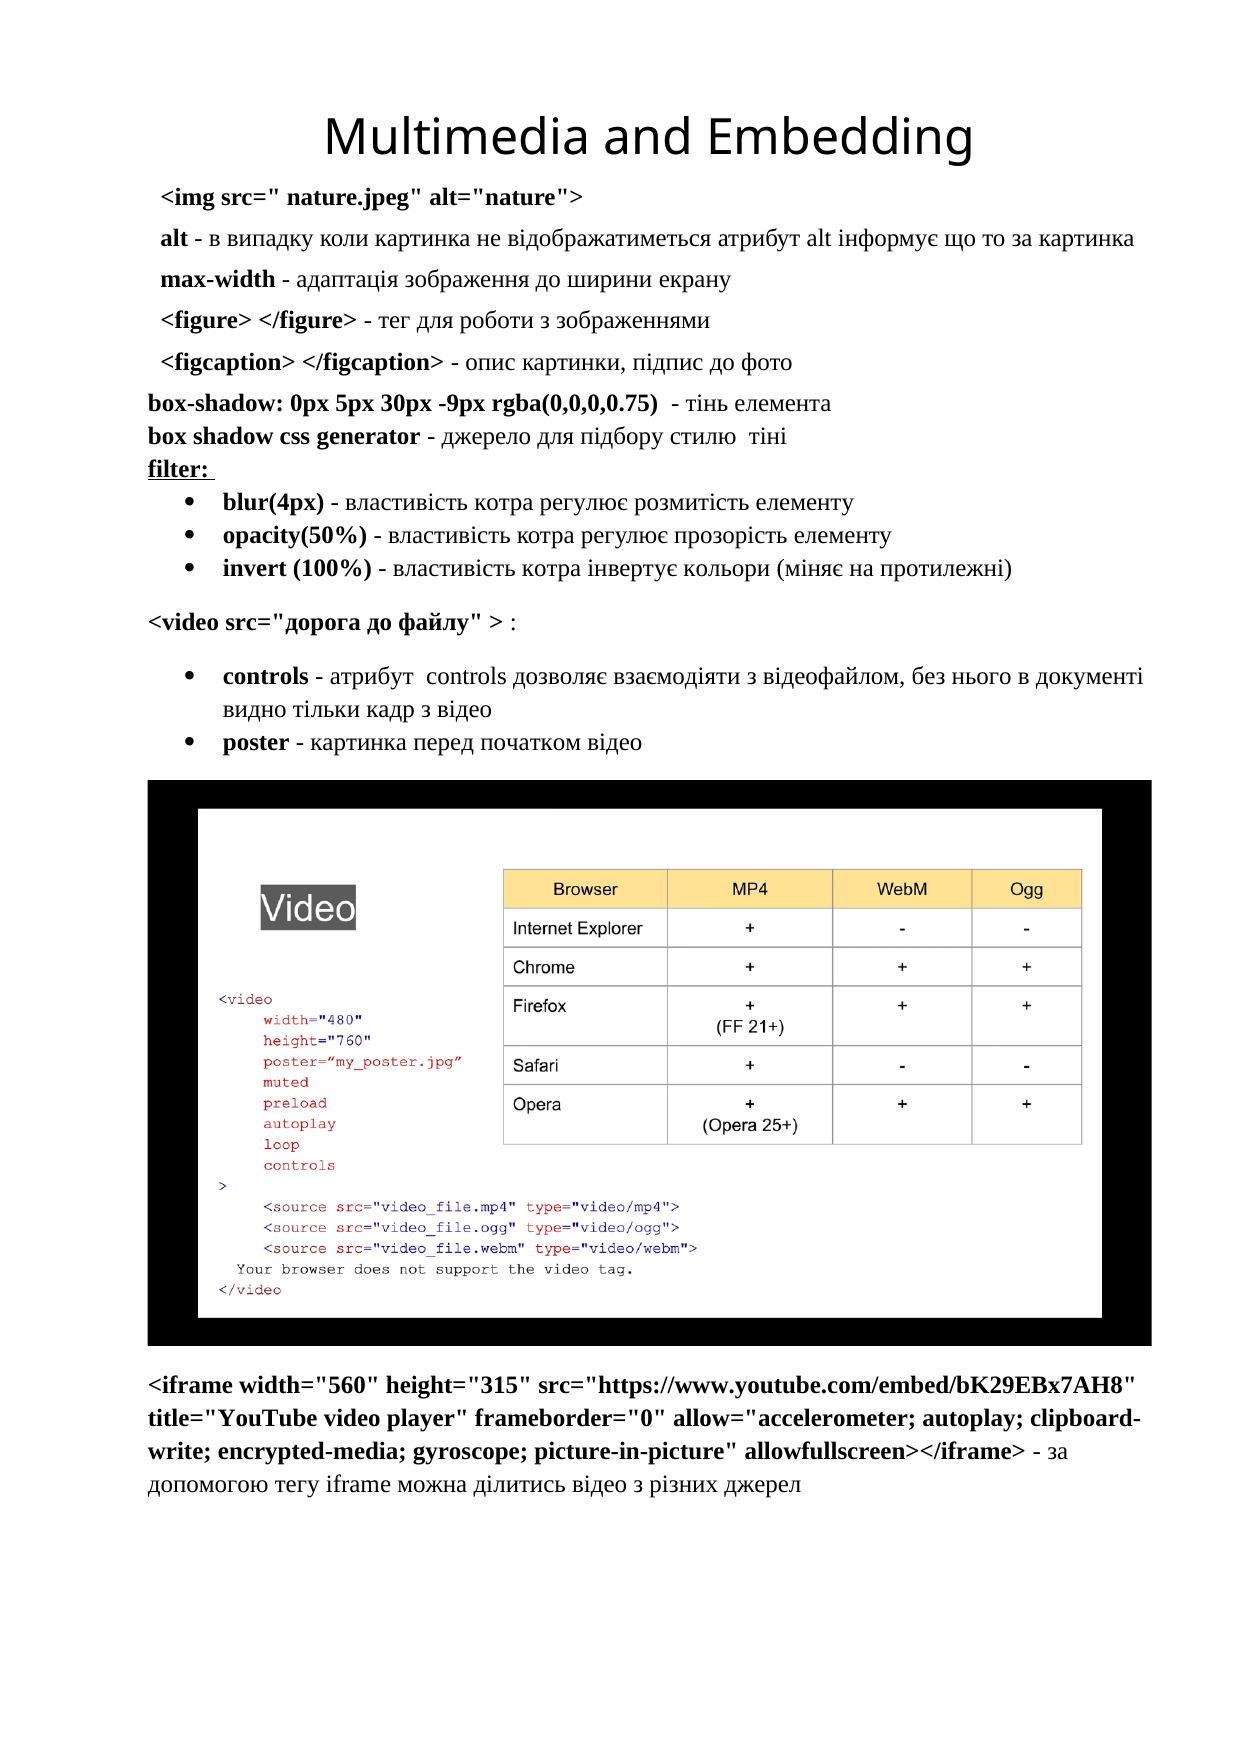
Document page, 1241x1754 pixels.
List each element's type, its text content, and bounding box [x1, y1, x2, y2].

list controls - атрибут controls дозволяє взаємодіяти з відеофайлом, без нього в документі видно тільки кадр з відео [185, 661, 1152, 722]
text Multimedia and Embedding [160, 101, 1139, 169]
list blur(4px) - властивість котра регулює розмитість елементу [185, 487, 1152, 516]
text <img src=" nature.jpeg" alt="nature"> [160, 182, 1139, 210]
list filter: [148, 454, 1152, 483]
list invert (100%) - властивість котра інвертує кольори (міняє на протилежні) [185, 553, 1152, 582]
text alt - в випадку коли картинка не відображатиметься атрибут alt інформує що то за картинка [160, 223, 1139, 252]
picture [147, 780, 1152, 1346]
list opacity(50%) - властивість котра регулює прозорість елементу [185, 520, 1152, 549]
text <iframe width="560" height="315" src="https://www.youtube.com/embed/bK29EBx7AH8" title="YouTube video player" frameborder="0" allow="accelerometer; autoplay; clipboard-write; encrypted-media; gyroscope; picture-in-picture" allowfullscreen></iframe> - за допомогою тегу iframe можна ділитись відео з різних джерел [148, 1370, 1152, 1498]
list box shadow css generator - джерело для підбору стилю тіні [148, 421, 1152, 450]
text max-width - адаптація зображення до ширини екрану [160, 264, 1139, 293]
text <figure> </figure> - тег для роботи з зображеннями [160, 305, 1139, 334]
text <figcaption> </figcaption> - опис картинки, підпис до фото [160, 347, 1139, 375]
list poster - картинка перед початком відео [185, 727, 1152, 756]
text <video src="дорога до файлу" > : [148, 607, 1152, 636]
list box-shadow: 0px 5px 30px -9px rgba(0,0,0,0.75) - тінь елемента [148, 388, 1152, 417]
